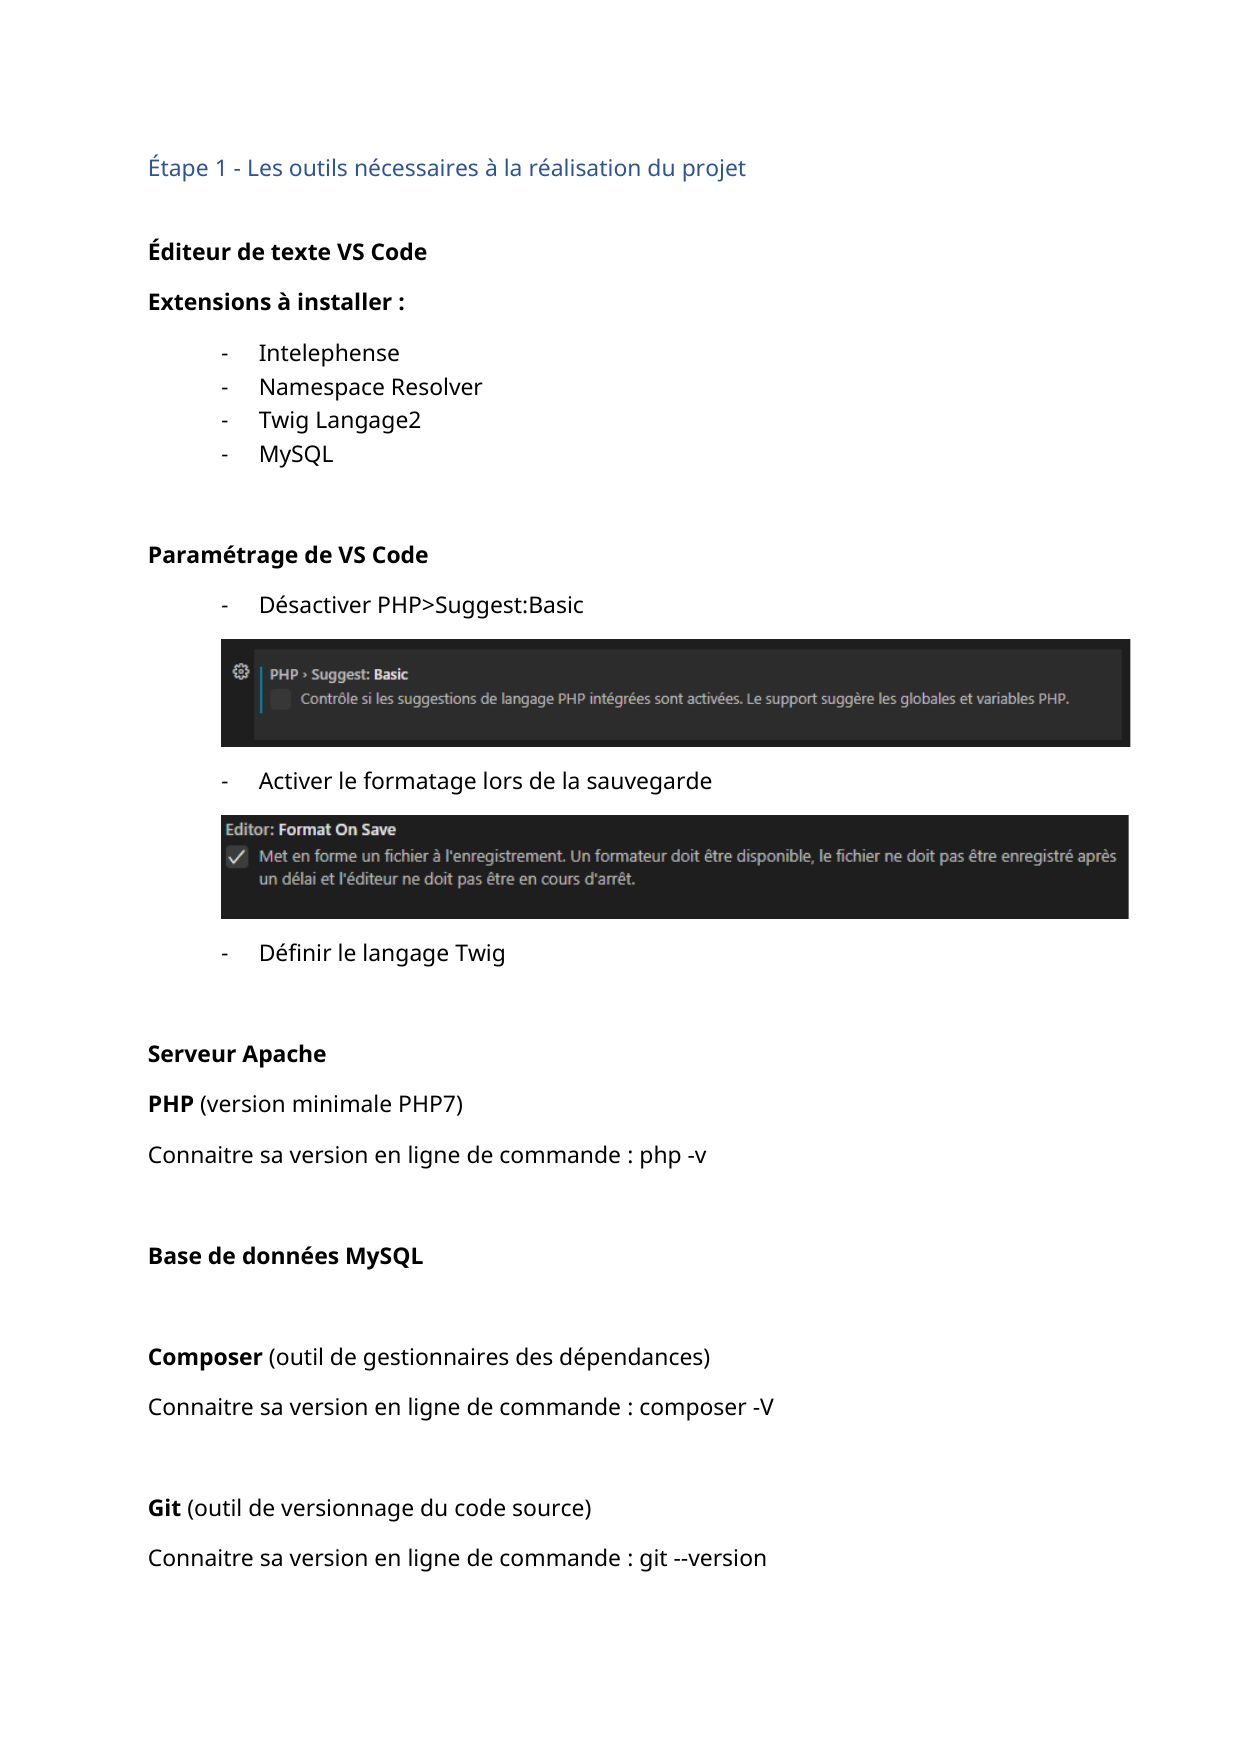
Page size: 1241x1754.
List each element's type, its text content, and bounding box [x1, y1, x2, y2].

text Serveur Apache [148, 1038, 1093, 1069]
text Paramétrage de VS Code [148, 539, 1093, 570]
list MySQL [221, 438, 1093, 469]
picture [221, 815, 1129, 919]
text Éditeur de texte VS Code [148, 236, 1093, 267]
text Git (outil de versionnage du code source) [148, 1492, 1093, 1523]
text Composer (outil de gestionnaires des dépendances) [148, 1341, 1093, 1372]
list Définir le langage Twig [221, 937, 1093, 968]
list Twig Langage2 [221, 404, 1093, 436]
picture [221, 639, 1131, 747]
list Namespace Resolver [221, 371, 1093, 402]
text Base de données MySQL [148, 1240, 1093, 1271]
text Connaitre sa version en ligne de commande : git --version [148, 1542, 1093, 1573]
list Activer le formatage lors de la sauvegarde [221, 765, 1093, 797]
list Intelephense [221, 337, 1093, 368]
text Extensions à installer : [148, 286, 1093, 318]
list Désactiver PHP>Suggest:Basic [221, 589, 1093, 621]
text Connaitre sa version en ligne de commande : php -v [148, 1139, 1093, 1170]
text Connaitre sa version en ligne de commande : composer -V [148, 1391, 1093, 1422]
subtitle Étape 1 - Les outils nécessaires à la réalisation du projet [148, 152, 1093, 183]
text PHP (version minimale PHP7) [148, 1088, 1093, 1120]
